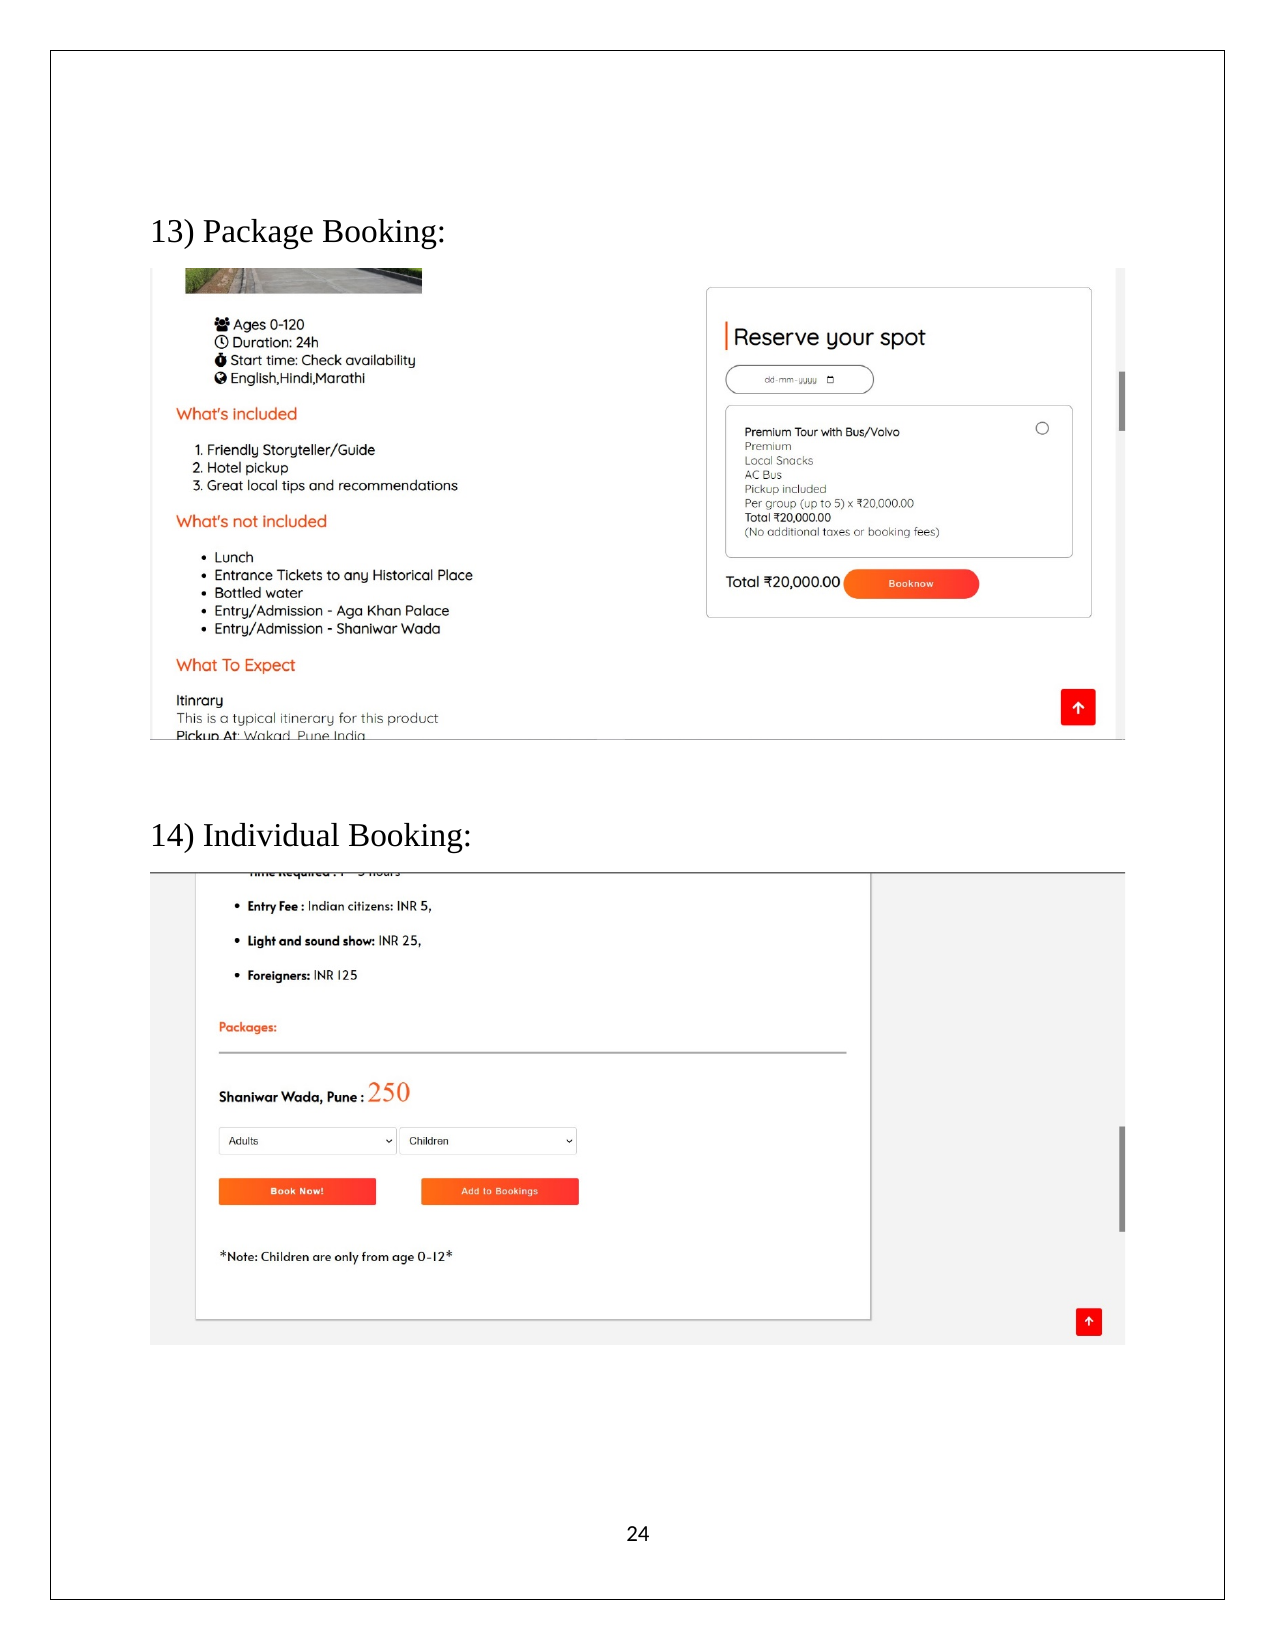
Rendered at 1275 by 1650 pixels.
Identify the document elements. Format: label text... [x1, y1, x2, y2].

text 14) Individual Booking: [150, 815, 1125, 853]
picture [150, 268, 1125, 740]
text 13) Package Booking: [150, 211, 1125, 249]
picture [150, 872, 1125, 1345]
